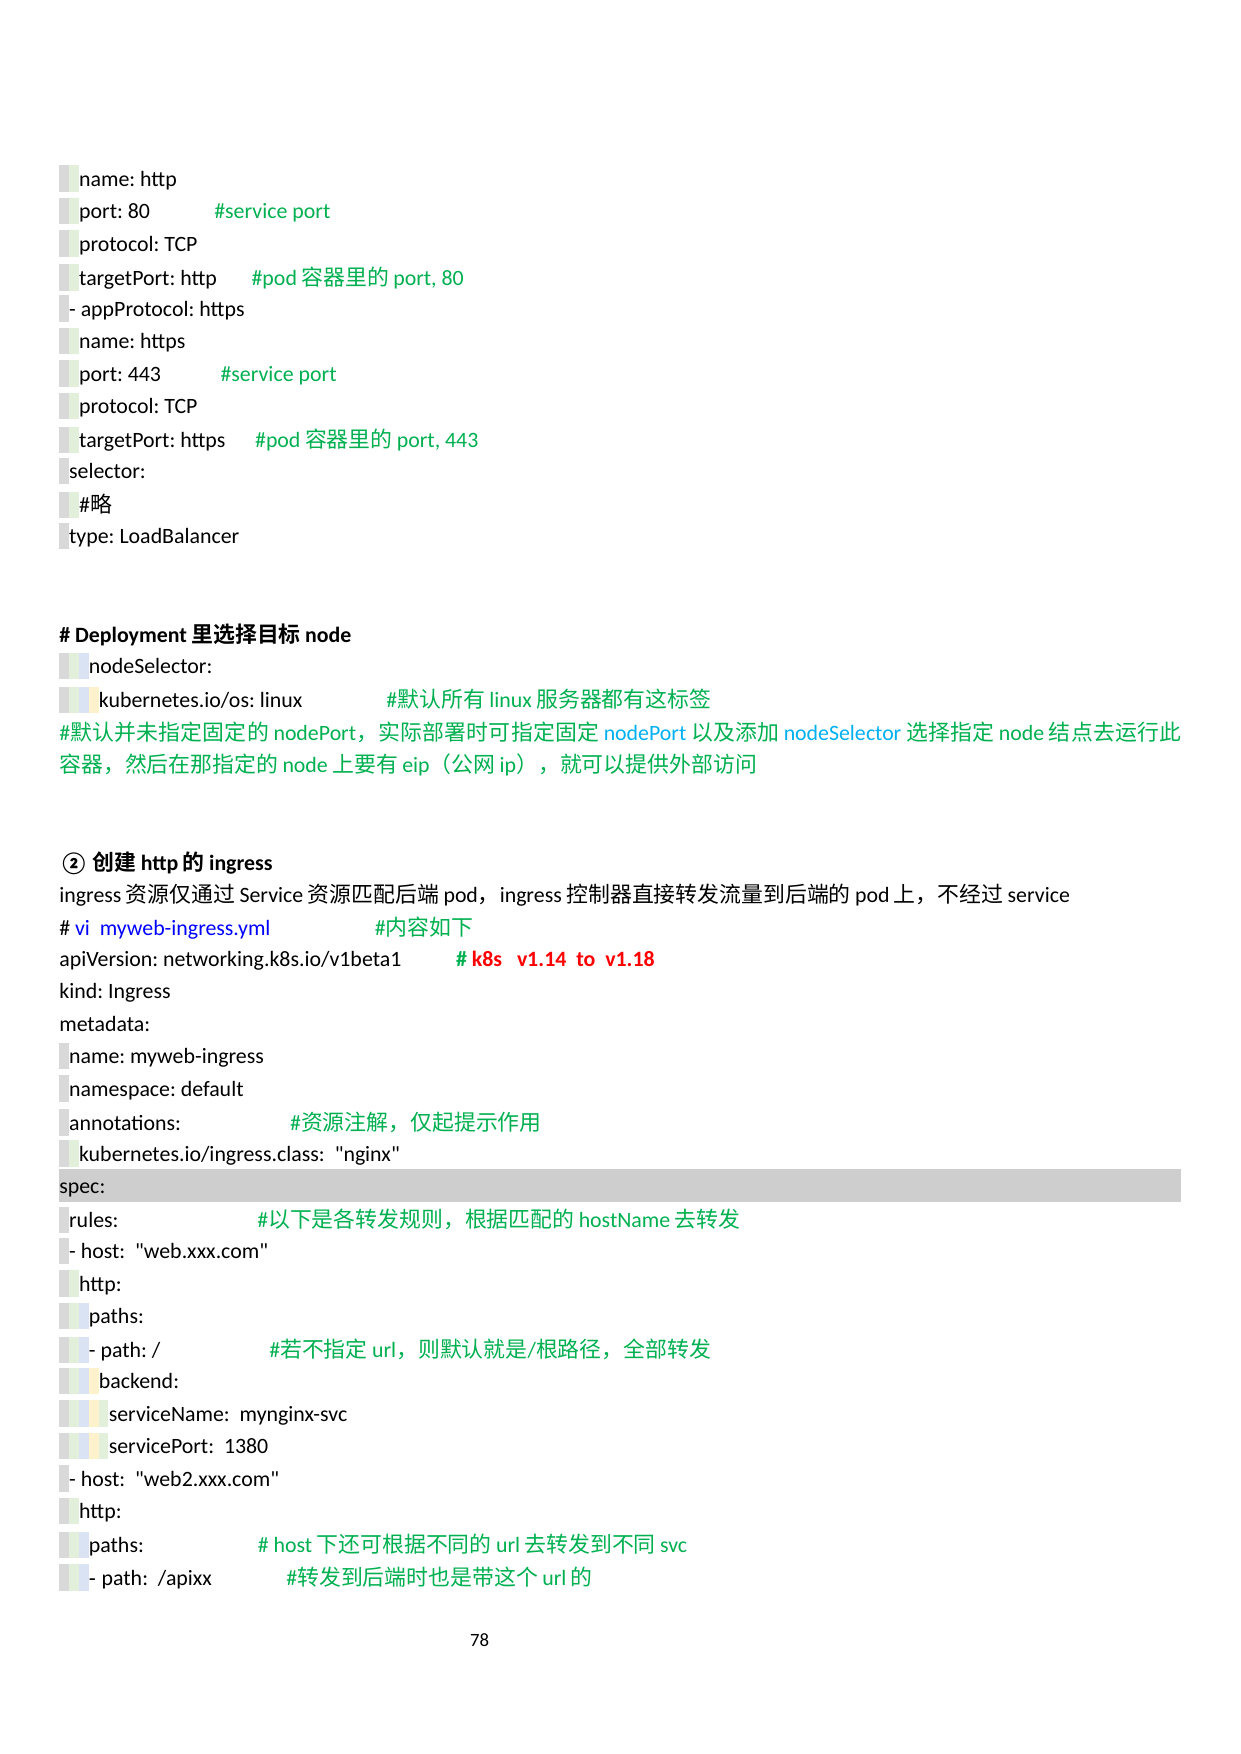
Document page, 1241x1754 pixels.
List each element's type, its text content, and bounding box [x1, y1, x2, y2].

text name: https [59, 324, 1181, 357]
text protocol: TCP [59, 389, 1181, 422]
text - path: /apixx #转发到后端时也是带这个url的 [59, 1559, 1181, 1592]
text namespace: default [59, 1072, 1181, 1104]
text - host: "web.xxx.com" [59, 1234, 1181, 1267]
text # Deployment里选择目标node [59, 617, 1181, 649]
text name: myweb-ingress [59, 1039, 1181, 1072]
text backend: [59, 1364, 1181, 1397]
text port: 80 #service port [59, 194, 1181, 227]
text paths: # host下还可根据不同的url去转发到不同svc [59, 1527, 1181, 1559]
text paths: [59, 1299, 1181, 1332]
text apiVersion: networking.k8s.io/v1beta1 # k8s v1.14 to v1.18 [59, 942, 1181, 974]
text #默认并未指定固定的nodePort，实际部署时可指定固定nodePort以及添加nodeSelector选择指定node结点去运行此容器，然后在那指定的node上要有eip（公网ip），就可以提供外部访问 [59, 714, 1181, 779]
text rules: #以下是各转发规则，根据匹配的hostName去转发 [59, 1202, 1181, 1234]
text protocol: TCP [59, 227, 1181, 259]
text spec: [59, 1169, 1181, 1202]
text kubernetes.io/os: linux #默认所有linux服务器都有这标签 [59, 682, 1181, 714]
text targetPort: http #pod容器里的port, 80 [59, 259, 1181, 292]
text - path: / #若不指定url，则默认就是/根路径，全部转发 [59, 1332, 1181, 1364]
text http: [59, 1494, 1181, 1527]
text ②创建http的ingress [59, 844, 1181, 877]
text kubernetes.io/ingress.class: "nginx" [59, 1137, 1181, 1169]
text selector: [59, 454, 1181, 487]
text ingress资源仅通过Service资源匹配后端pod，ingress控制器直接转发流量到后端的pod上，不经过service [59, 877, 1181, 909]
text annotations: #资源注解，仅起提示作用 [59, 1104, 1181, 1137]
text name: http [59, 162, 1181, 194]
text http: [59, 1267, 1181, 1299]
text nodeSelector: [59, 649, 1181, 682]
text serviceName: mynginx-svc [59, 1397, 1181, 1429]
text kind: Ingress [59, 974, 1181, 1007]
text - host: "web2.xxx.com" [59, 1462, 1181, 1494]
text #略 [59, 487, 1181, 519]
text metadata: [59, 1007, 1181, 1039]
text # vi myweb-ingress.yml #内容如下 [59, 909, 1181, 942]
text targetPort: https #pod容器里的port, 443 [59, 422, 1181, 454]
text servicePort: 1380 [59, 1429, 1181, 1462]
text port: 443 #service port [59, 357, 1181, 389]
text - appProtocol: https [59, 292, 1181, 324]
text type: LoadBalancer [59, 519, 1181, 552]
